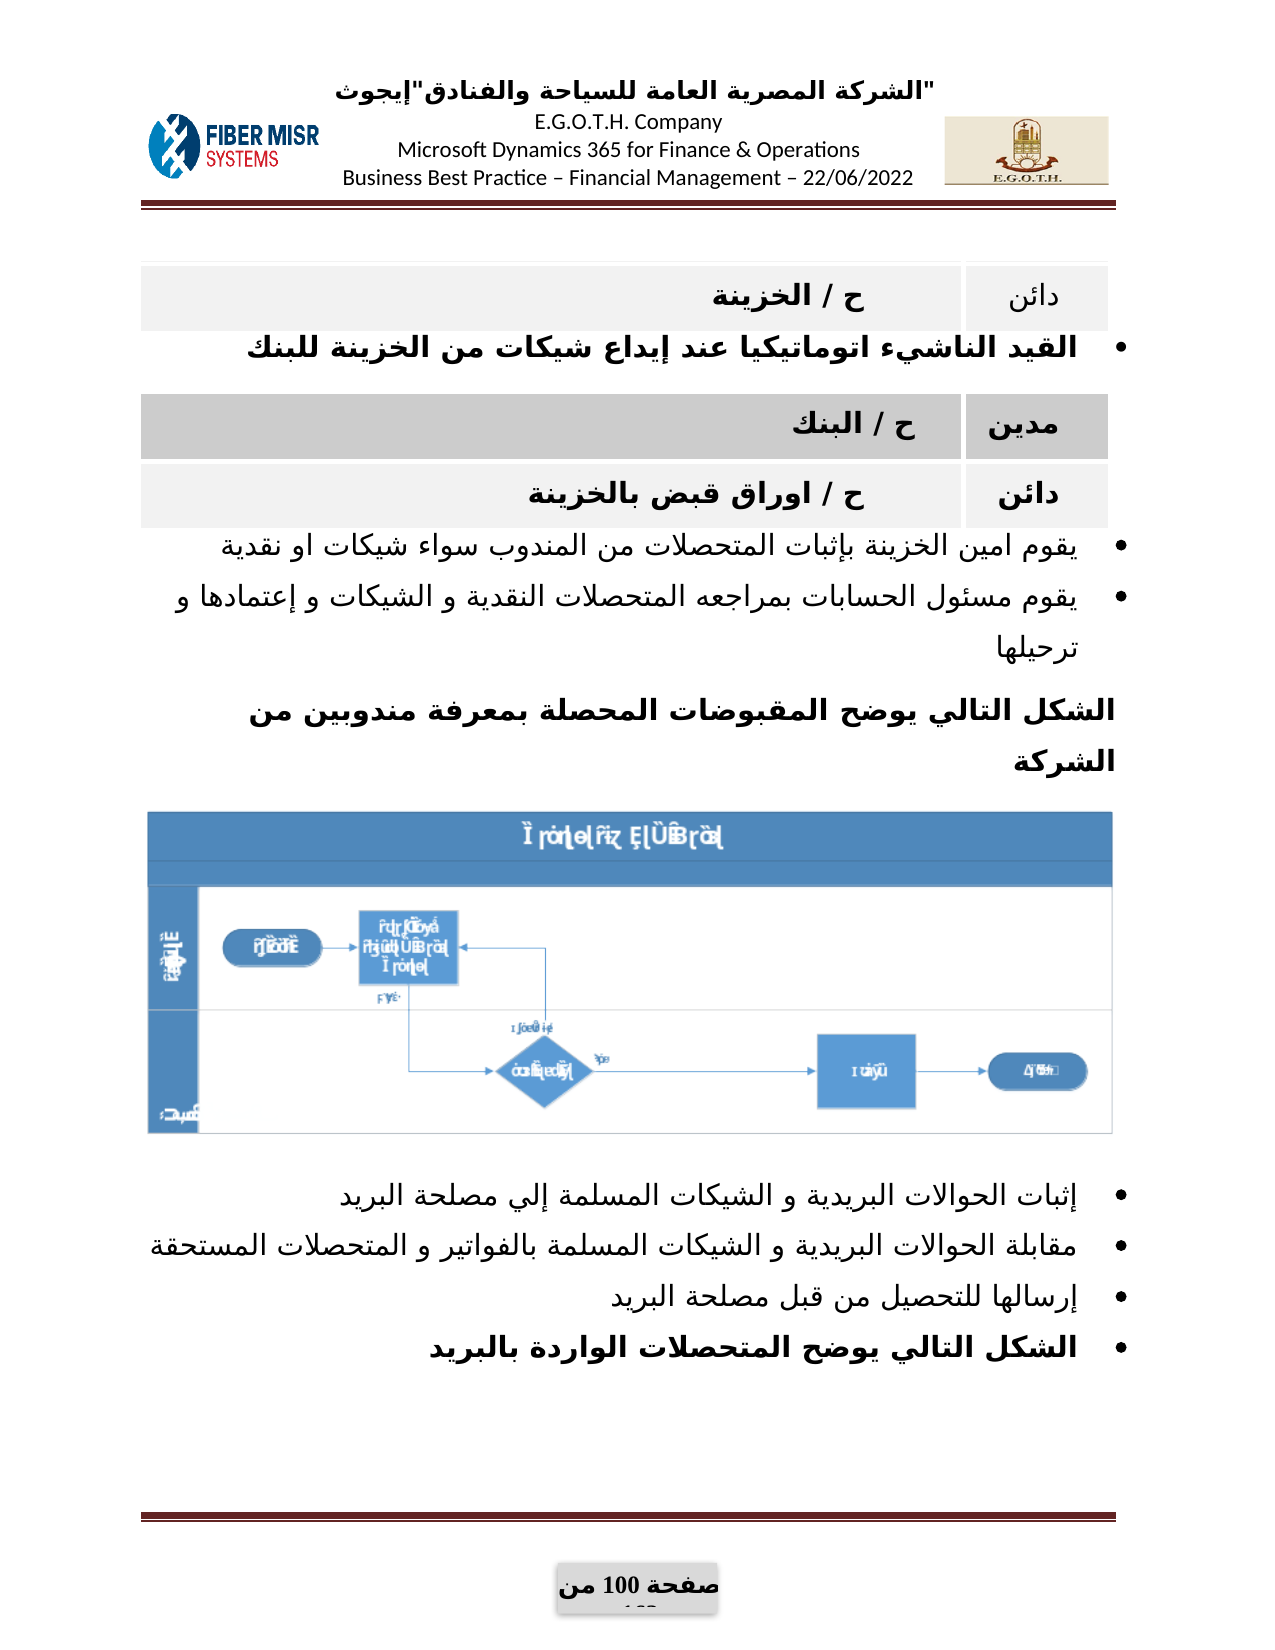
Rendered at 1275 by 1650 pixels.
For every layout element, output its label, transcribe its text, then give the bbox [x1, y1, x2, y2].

table_cell دائن [966, 266, 1108, 331]
table_header ح / البنك [141, 394, 961, 459]
list إرسالها للتحصيل من قبل مصلحة البريد [141, 1280, 1116, 1314]
picture [944, 116, 1109, 185]
list الشكل التالي يوضح المتحصلات الواردة بالبريد [141, 1331, 1116, 1364]
list يقوم امين الخزينة بإثبات المتحصلات من المندوب سواء شيكات او نقدية [141, 528, 1116, 562]
list مقابلة الحوالات البريدية و الشيكات المسلمة بالفواتير و المتحصلات المستحقة [141, 1229, 1116, 1263]
table_cell دائن [966, 464, 1108, 528]
text الشكل التالي يوضح المقبوضات المحصلة بمعرفة مندوبين من الشركة [141, 694, 1116, 778]
list إثبات الحوالات البريدية و الشيكات المسلمة إلي مصلحة البريد [141, 1178, 1116, 1212]
table_cell ح / الخزينة [141, 266, 961, 331]
list القيد الناشيء اتوماتيكيا عند إيداع شيكات من الخزينة للبنك [141, 331, 1116, 365]
list يقوم مسئول الحسابات بمراجعه المتحصلات النقدية و الشيكات و إعتمادها و ترحيلها [141, 579, 1116, 664]
table_header مدين [966, 394, 1108, 459]
table_cell ح / اوراق قبض بالخزينة [141, 464, 961, 528]
picture [143, 104, 325, 186]
